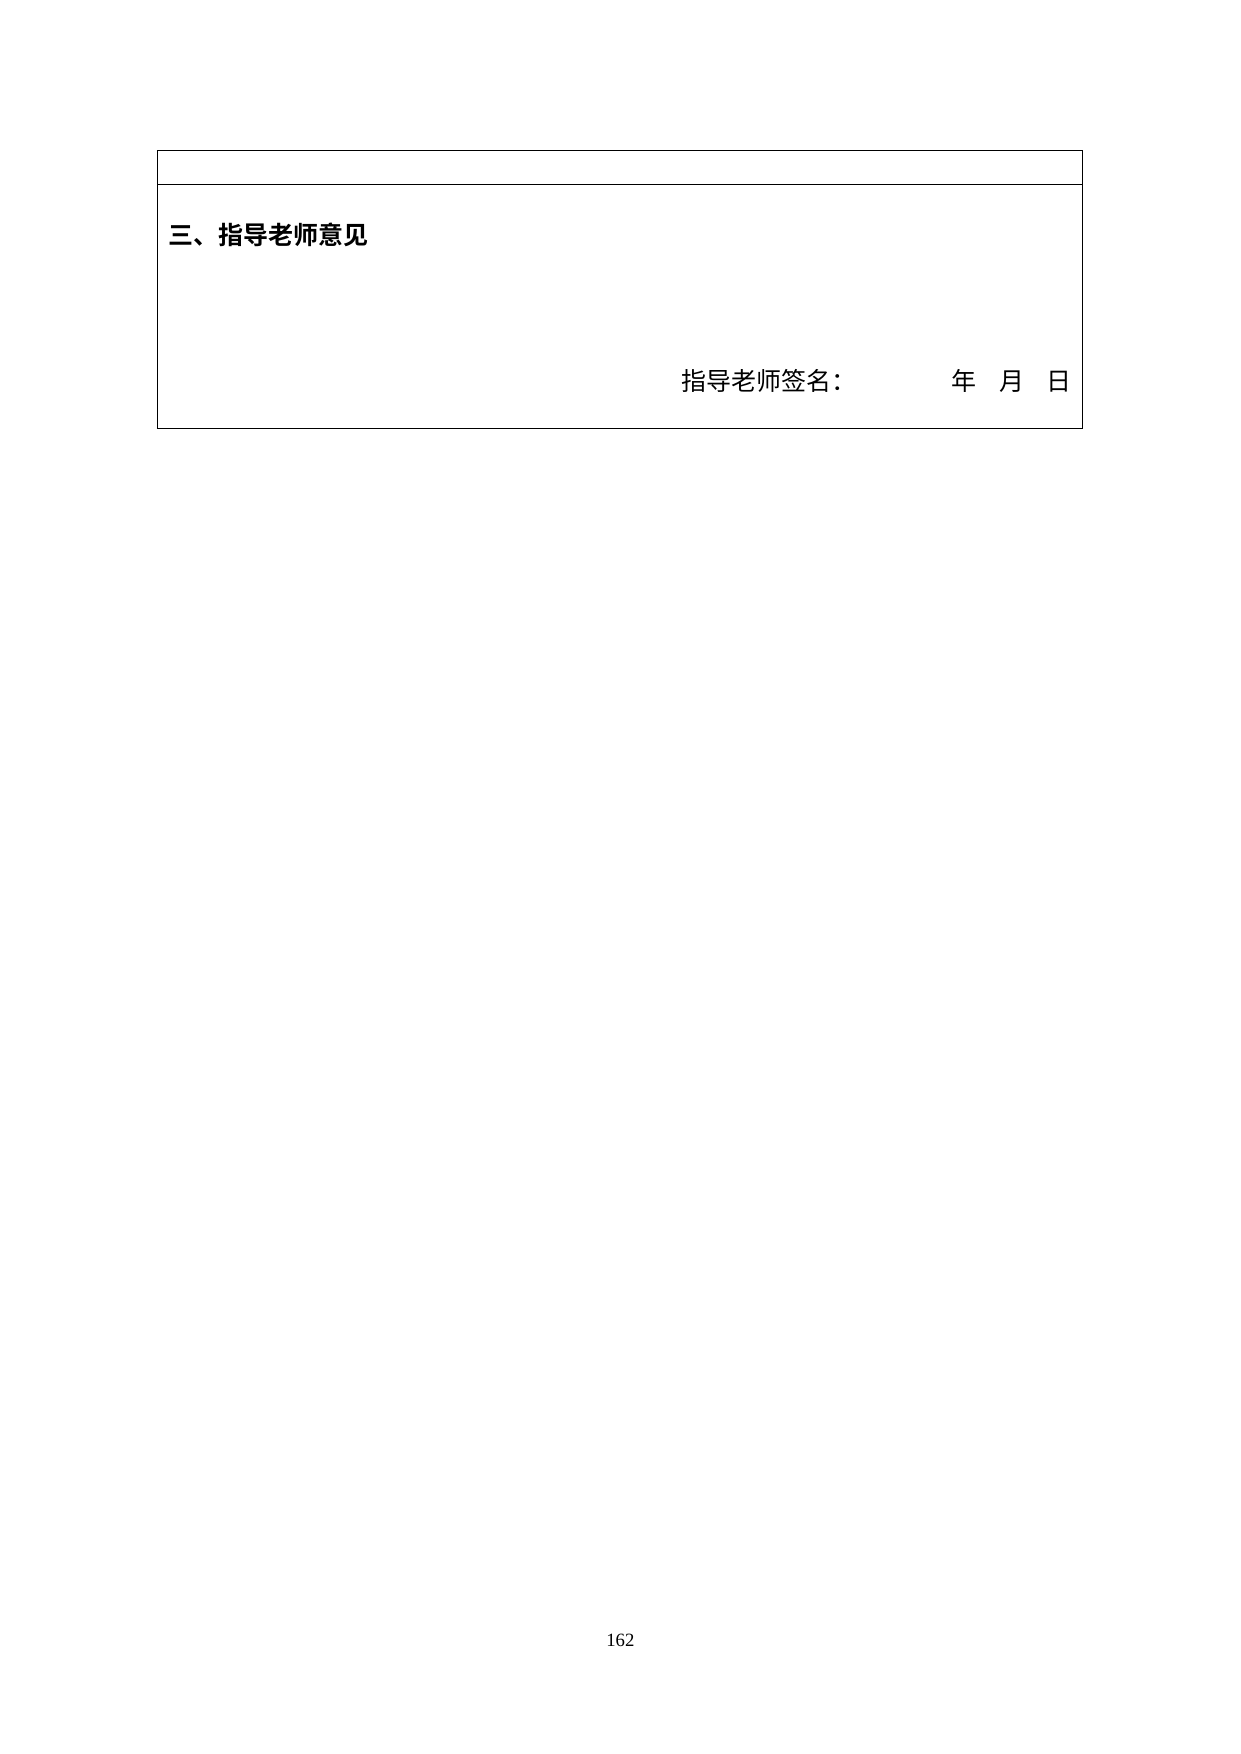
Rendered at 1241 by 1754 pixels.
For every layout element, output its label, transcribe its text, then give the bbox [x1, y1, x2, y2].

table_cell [158, 151, 1082, 183]
table_cell 三、指导老师意见 指导老师签名： 年 月 日 [158, 185, 1082, 428]
